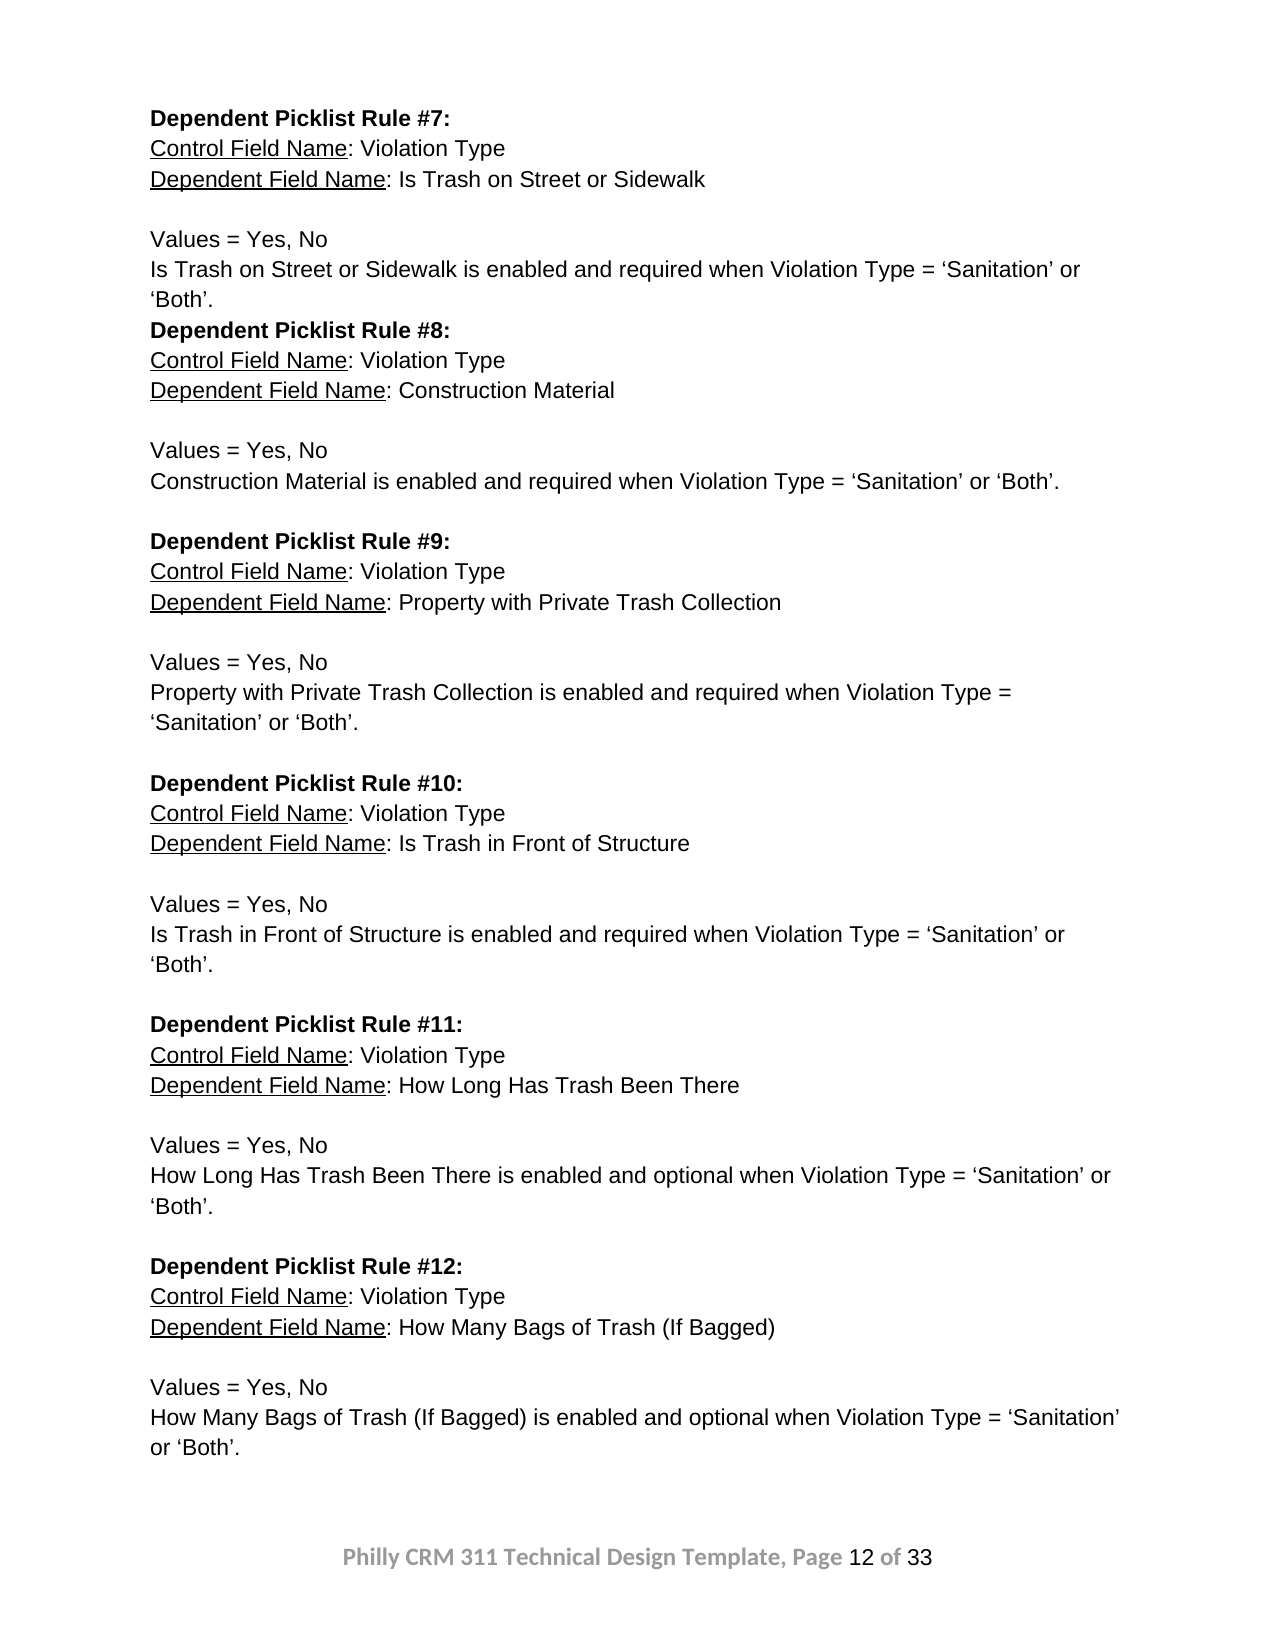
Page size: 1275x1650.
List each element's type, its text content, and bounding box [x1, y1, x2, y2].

text Dependent Picklist Rule #9: [150, 528, 1125, 554]
text Dependent Field Name: Property with Private Trash Collection [150, 588, 1125, 615]
text Construction Material is enabled and required when Violation Type = ‘Sanitation’ or ‘Both’. [150, 468, 1125, 494]
text Dependent Field Name: How Long Has Trash Been There [150, 1072, 1125, 1098]
text Dependent Field Name: Construction Material [150, 377, 1125, 403]
text Control Field Name: Violation Type [150, 1042, 1125, 1068]
text Values = Yes, No [150, 891, 1125, 917]
text Is Trash in Front of Structure is enabled and required when Violation Type = ‘Sanitation’ or ‘Both’. [150, 921, 1125, 977]
text Values = Yes, No [150, 437, 1125, 464]
text Control Field Name: Violation Type [150, 135, 1125, 162]
text Property with Private Trash Collection is enabled and required when Violation Type = ‘Sanitation’ or ‘Both’. [150, 679, 1125, 736]
text Control Field Name: Violation Type [150, 1283, 1125, 1310]
text Dependent Picklist Rule #10: [150, 770, 1125, 796]
text How Long Has Trash Been There is enabled and optional when Violation Type = ‘Sanitation’ or ‘Both’. [150, 1162, 1125, 1219]
text Values = Yes, No [150, 226, 1125, 252]
text Dependent Picklist Rule #11: [150, 1011, 1125, 1038]
text How Many Bags of Trash (If Bagged) is enabled and optional when Violation Type = ‘Sanitation’ or ‘Both’. [150, 1404, 1125, 1461]
text Control Field Name: Violation Type [150, 558, 1125, 585]
text Values = Yes, No [150, 1374, 1125, 1400]
text Values = Yes, No [150, 649, 1125, 675]
text Dependent Picklist Rule #12: [150, 1253, 1125, 1279]
text Dependent Picklist Rule #8: [150, 317, 1125, 343]
text Is Trash on Street or Sidewalk is enabled and required when Violation Type = ‘Sanitation’ or ‘Both’. [150, 256, 1125, 313]
text Dependent Picklist Rule #7: [150, 105, 1125, 132]
text Control Field Name: Violation Type [150, 347, 1125, 373]
text Values = Yes, No [150, 1132, 1125, 1159]
text Control Field Name: Violation Type [150, 800, 1125, 826]
text Dependent Field Name: Is Trash on Street or Sidewalk [150, 166, 1125, 192]
text Dependent Field Name: Is Trash in Front of Structure [150, 830, 1125, 857]
text Dependent Field Name: How Many Bags of Trash (If Bagged) [150, 1313, 1125, 1340]
